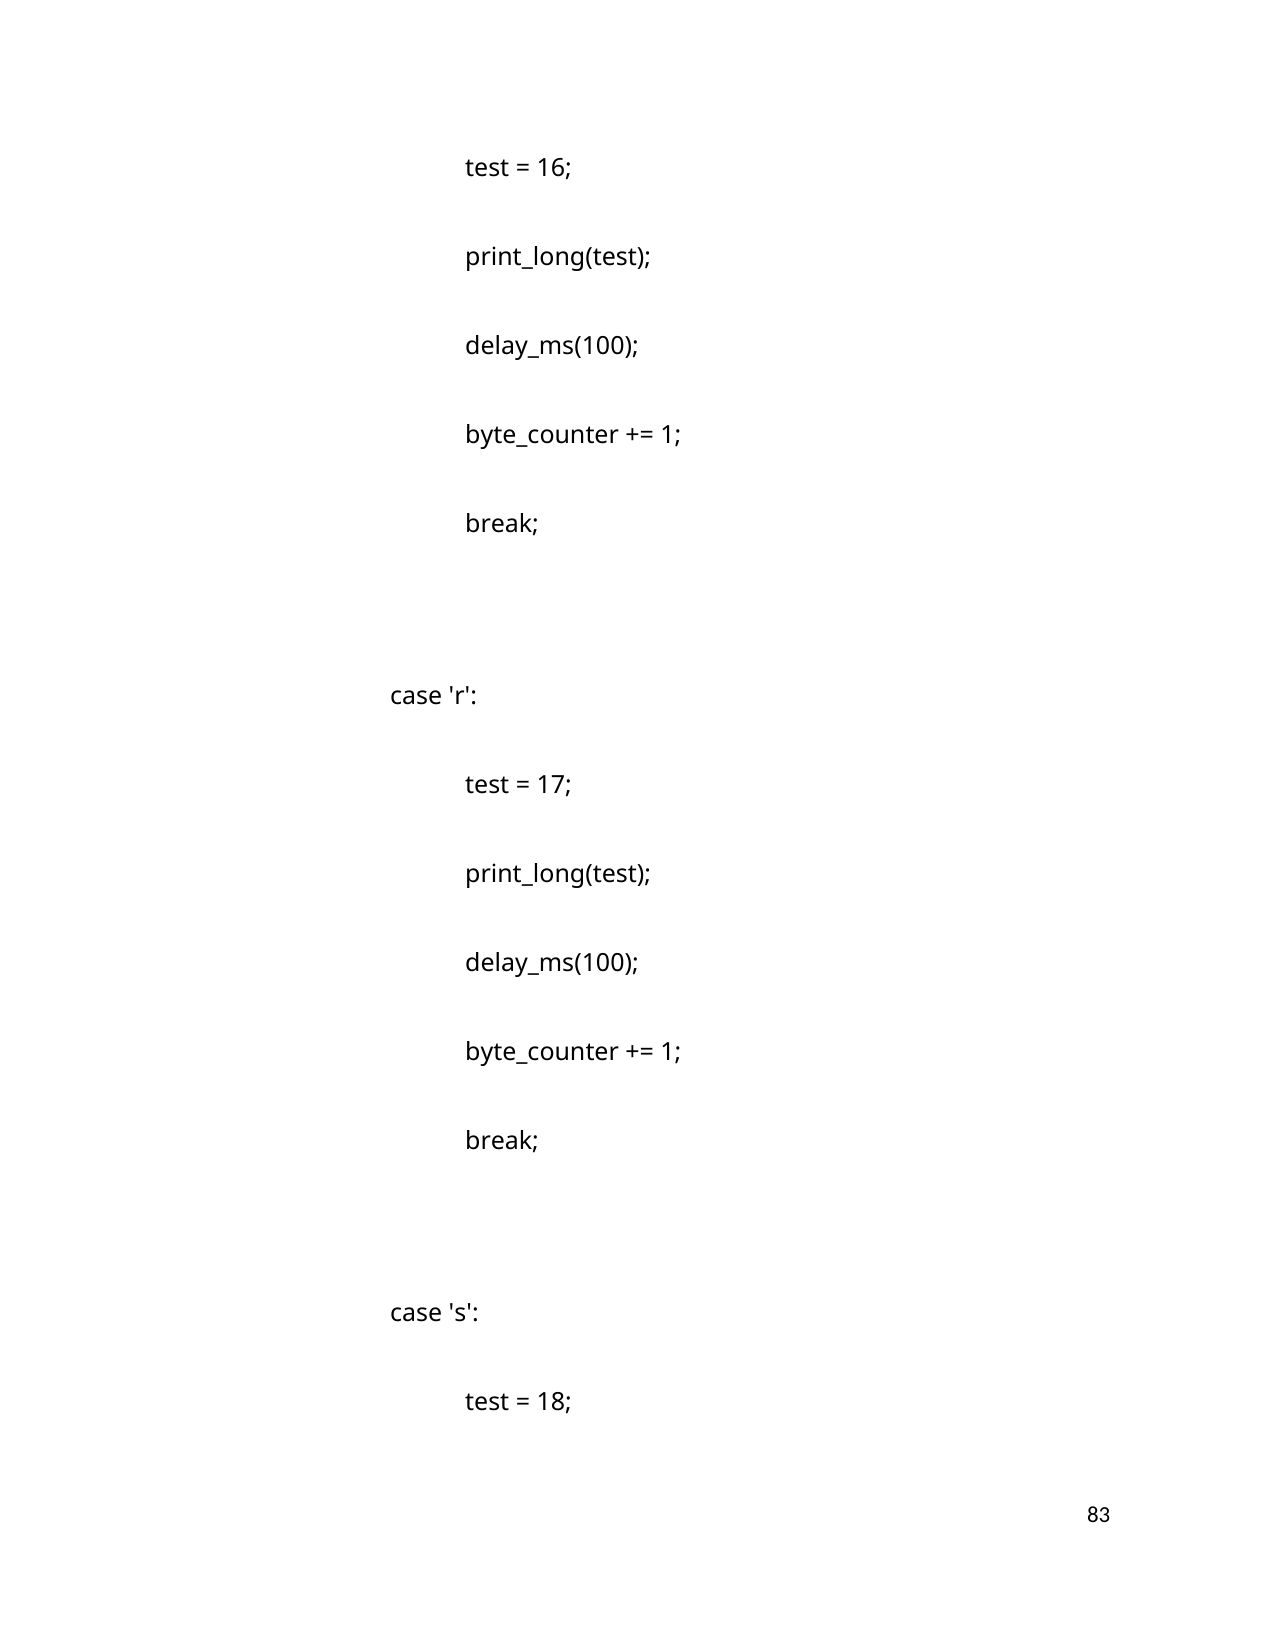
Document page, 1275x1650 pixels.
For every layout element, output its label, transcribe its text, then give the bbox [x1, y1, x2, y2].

text print_long(test); [240, 239, 1110, 273]
text case 's': [240, 1294, 1110, 1328]
text case 'r': [240, 678, 1110, 712]
text break; [240, 1122, 1110, 1157]
text test = 17; [240, 767, 1110, 801]
text break; [240, 506, 1110, 540]
text test = 18; [240, 1383, 1110, 1417]
text test = 16; [240, 150, 1110, 184]
text byte_counter += 1; [240, 417, 1110, 451]
text delay_ms(100); [240, 944, 1110, 979]
text byte_counter += 1; [240, 1033, 1110, 1068]
text print_long(test); [240, 856, 1110, 890]
text delay_ms(100); [240, 328, 1110, 362]
